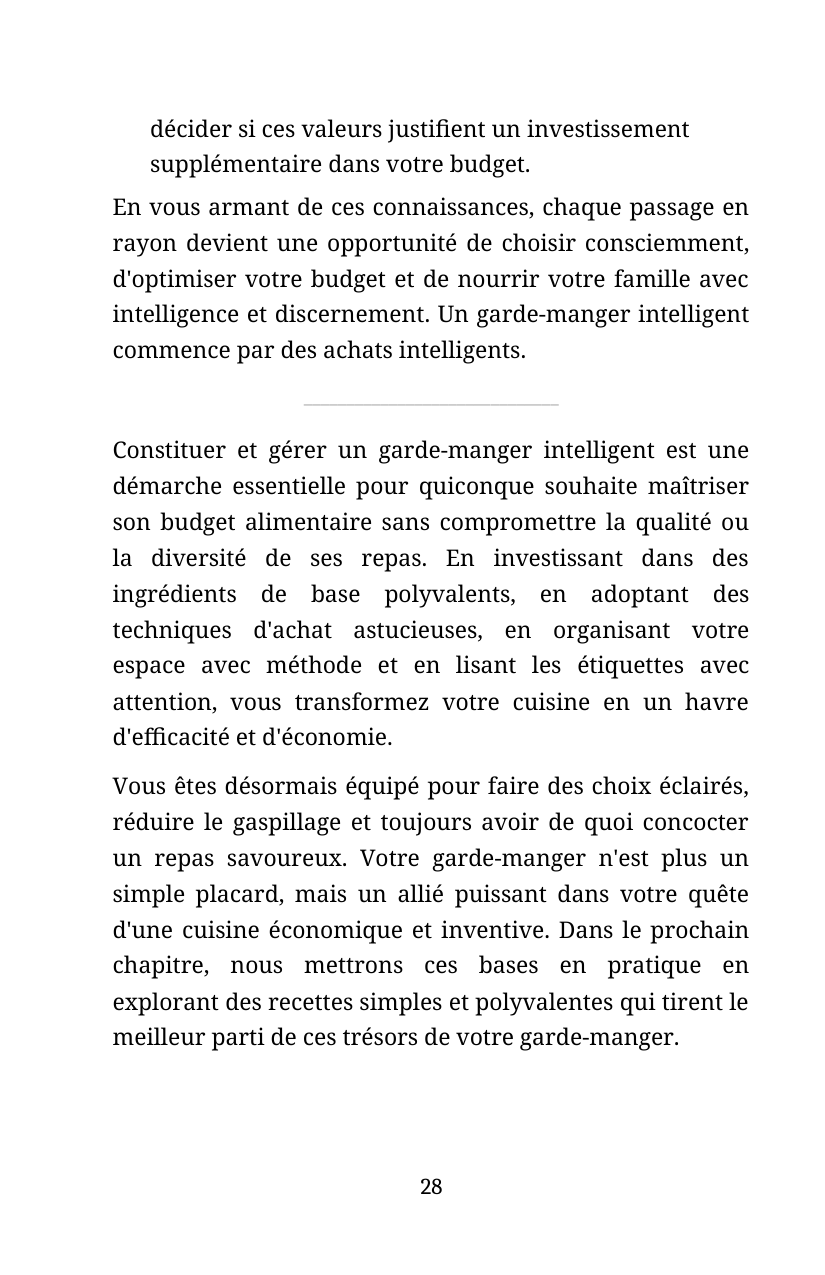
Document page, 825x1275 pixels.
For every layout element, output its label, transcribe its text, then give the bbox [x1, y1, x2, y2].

text En vous armant de ces connaissances, chaque passage en rayon devient une opportunité de choisir consciemment, d'optimiser votre budget et de nourrir votre famille avec intelligence et discernement. Un garde-manger intelligent commence par des achats intelligents. [112, 191, 750, 366]
text Vous êtes désormais équipé pour faire des choix éclairés, réduire le gaspillage et toujours avoir de quoi concocter un repas savoureux. Votre garde-manger n'est plus un simple placard, mais un allié puissant dans votre quête d'une cuisine économique et inventive. Dans le prochain chapitre, nous mettrons ces bases en pratique en explorant des recettes simples et polyvalentes qui tirent le meilleur parti de ces trésors de votre garde-manger. [112, 770, 750, 1053]
text Constituer et gérer un garde-manger intelligent est une démarche essentielle pour quiconque souhaite maîtriser son budget alimentaire sans compromettre la qualité ou la diversité de ses repas. En investissant dans des ingrédients de base polyvalents, en adoptant des techniques d'achat astucieuses, en organisant votre espace avec méthode et en lisant les étiquettes avec attention, vous transformez votre cuisine en un havre d'efficacité et d'économie. [112, 434, 750, 753]
text ______________________________ [112, 383, 750, 409]
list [112, 112, 750, 180]
